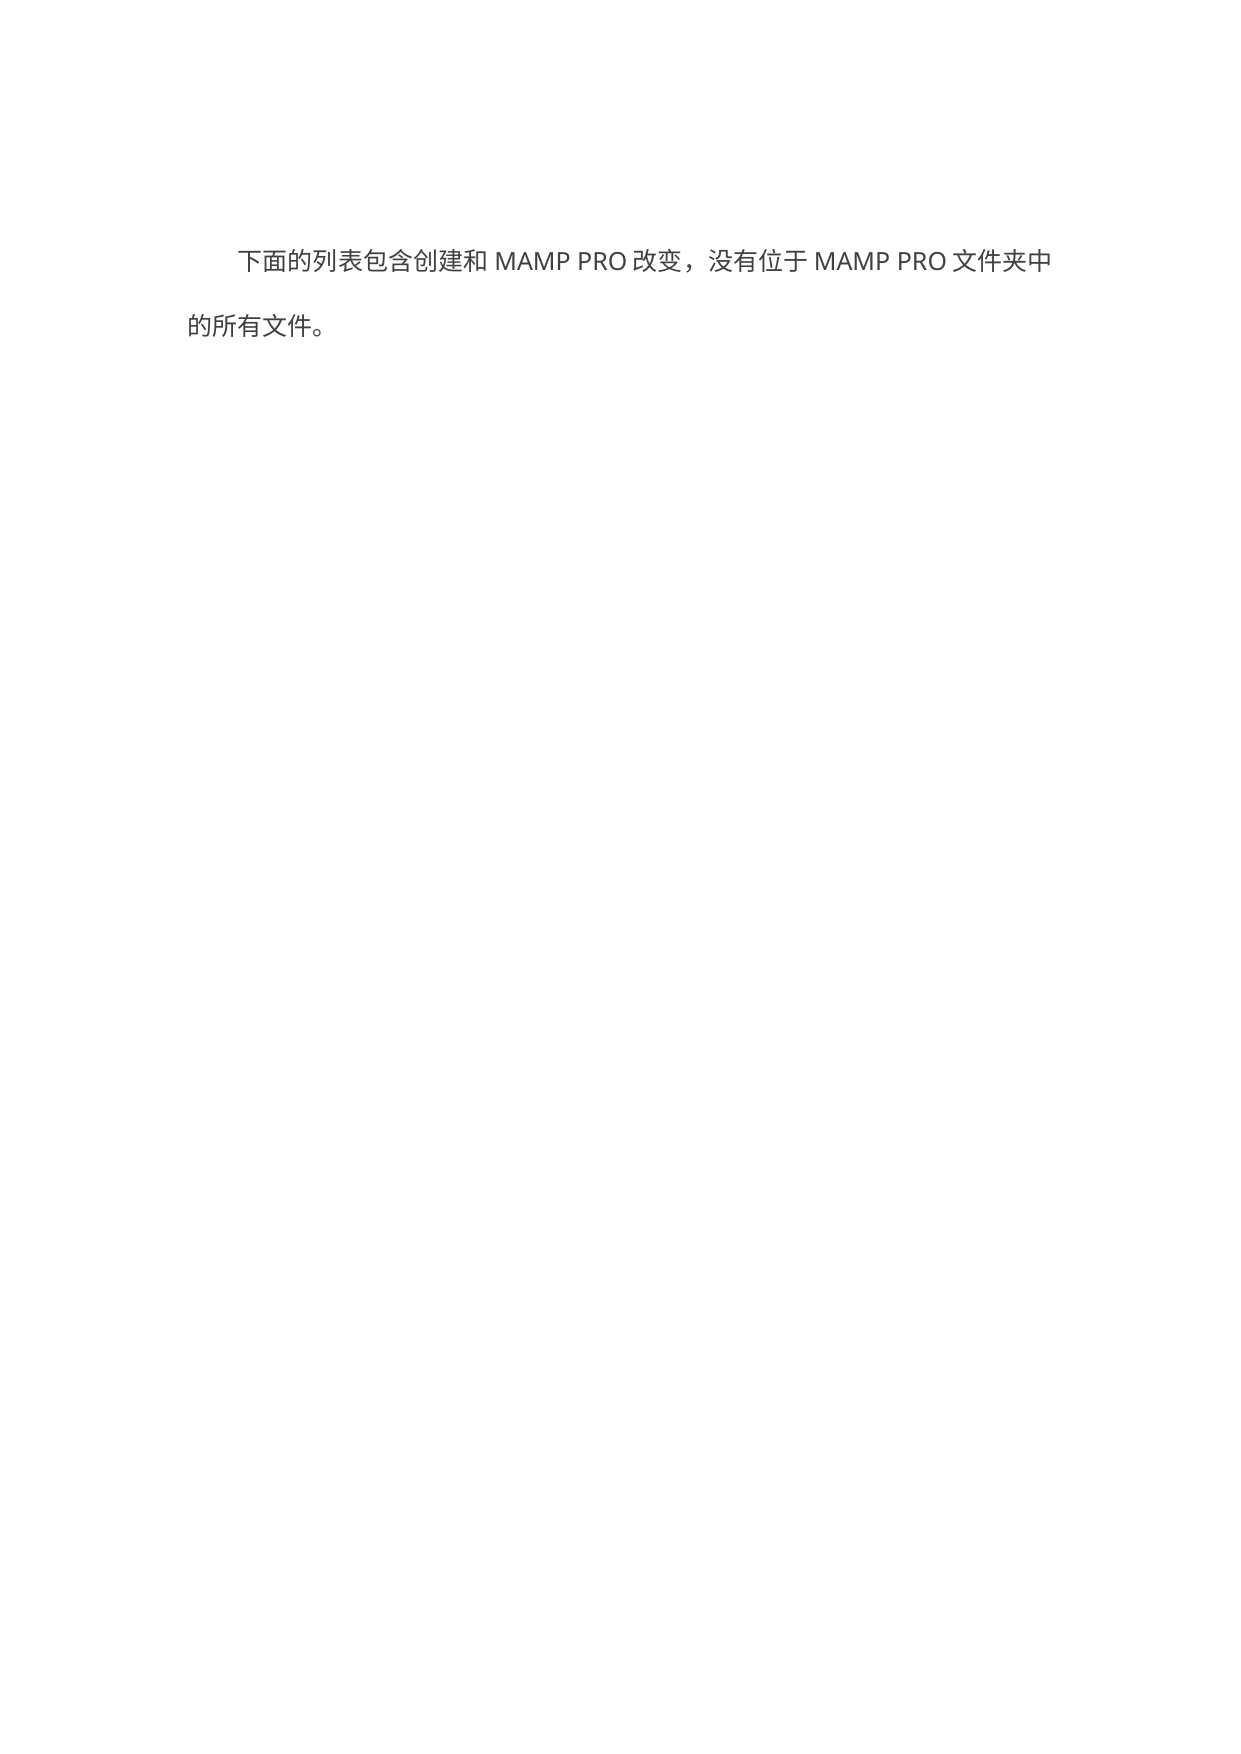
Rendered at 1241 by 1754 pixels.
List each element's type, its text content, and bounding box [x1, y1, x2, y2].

text 下面的列表包含创建和MAMP PRO改变，没有位于MAMP PRO文件夹中的所有文件。 [187, 227, 1053, 357]
